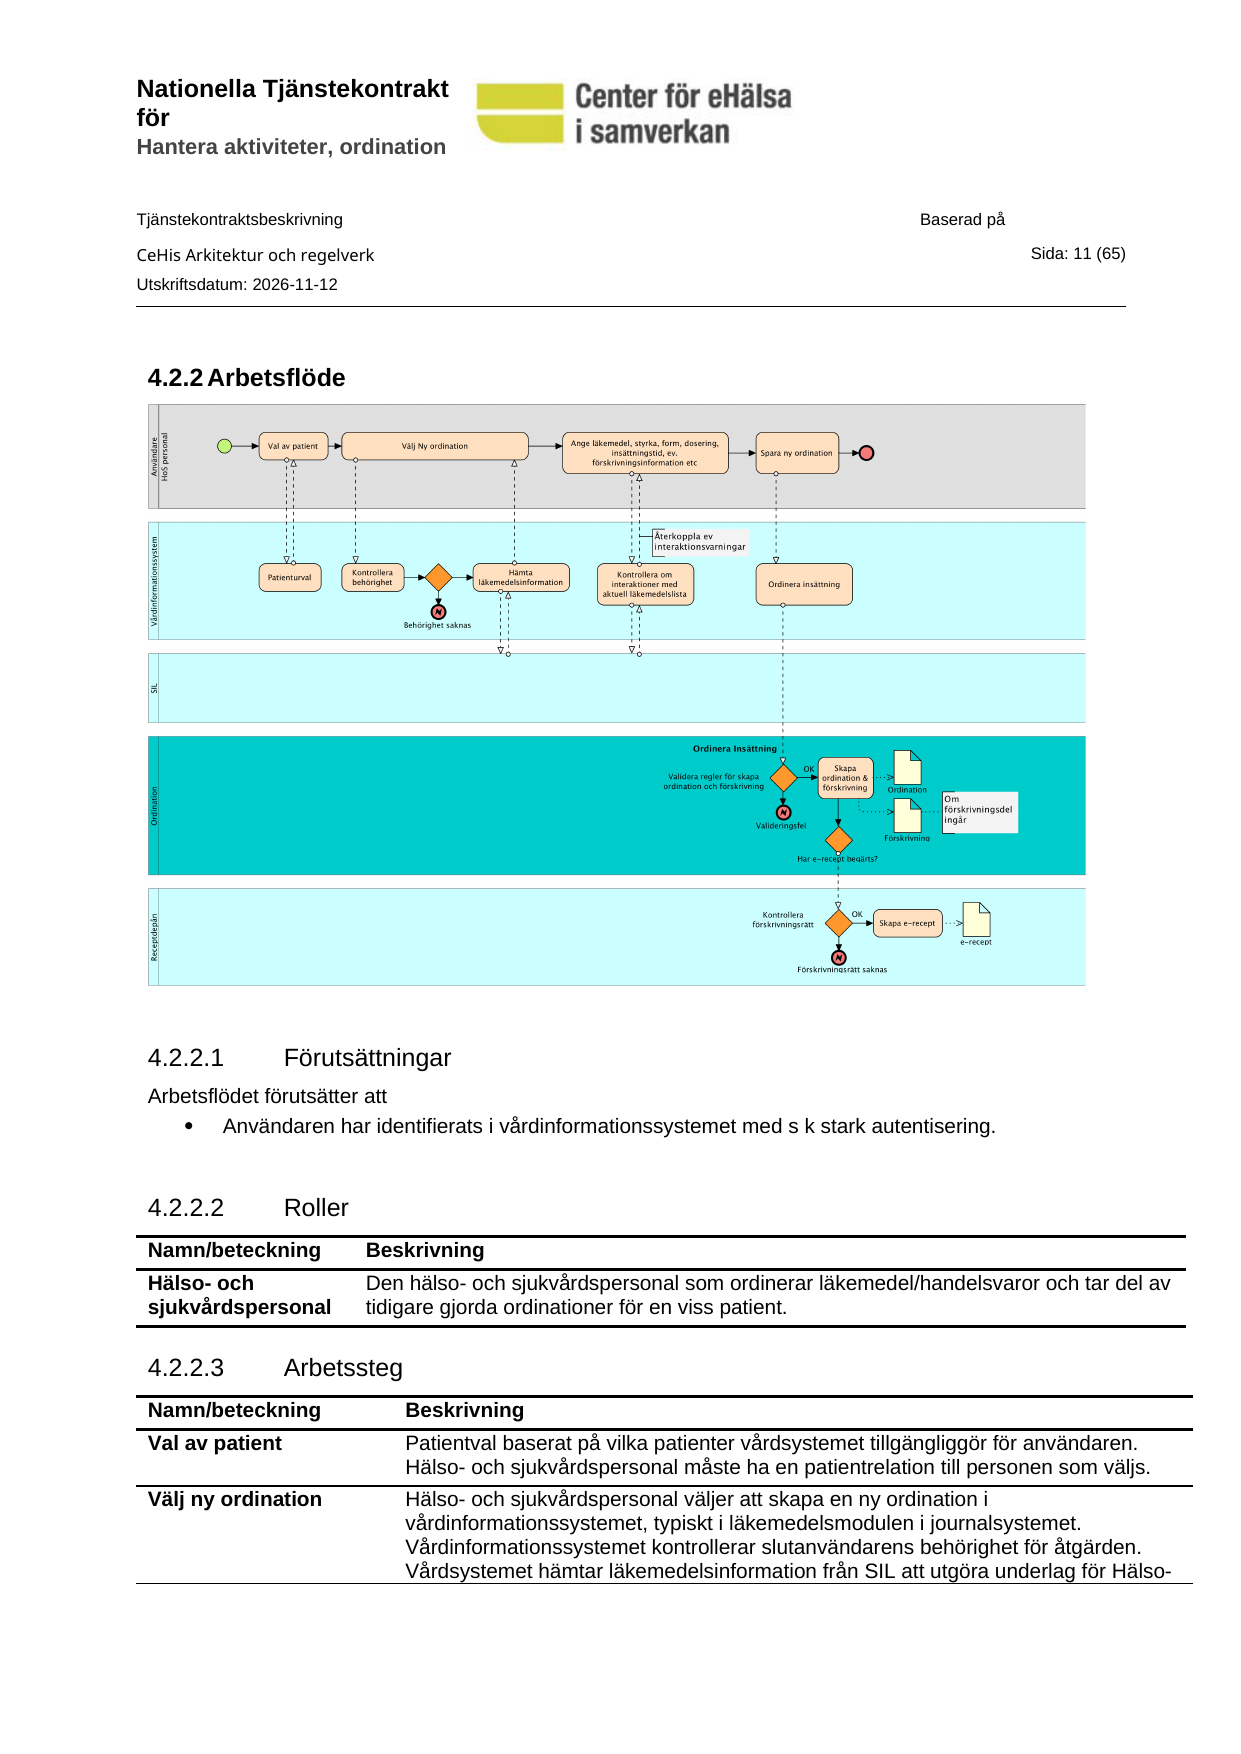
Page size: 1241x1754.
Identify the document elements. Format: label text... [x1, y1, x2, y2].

table_header Namn/beteckning [136, 1238, 354, 1268]
table_cell Den hälso- och sjukvårdspersonal som ordinerar läkemedel/handelsvaror och tar del av tidigare gjorda ordinationer för en viss patient. [354, 1271, 1186, 1325]
table_cell Val av patient [136, 1431, 394, 1485]
subtitle Arbetssteg [148, 1353, 1181, 1382]
subtitle Förutsättningar [148, 1043, 1181, 1071]
table_cell Välj ny ordination [136, 1487, 394, 1583]
subtitle Roller [148, 1193, 1181, 1222]
table_cell Hälso- och sjukvårdspersonal [136, 1271, 354, 1325]
picture [471, 78, 797, 151]
table_cell Patientval baserat på vilka patienter vårdsystemet tillgängliggör för användaren. Hälso- och sjukvårdspersonal måste ha en patientrelation till personen som väljs. [394, 1431, 1192, 1485]
list Användaren har identifierats i vårdinformationssystemet med s k stark autentisering. [185, 1114, 1181, 1138]
picture [147, 404, 1086, 988]
table_header Namn/beteckning [136, 1398, 394, 1428]
text Arbetsflödet förutsätter att [148, 1084, 1181, 1108]
subtitle Arbetsflöde [148, 363, 1181, 392]
table_header Beskrivning [394, 1398, 1192, 1428]
table_header Beskrivning [354, 1238, 1186, 1268]
